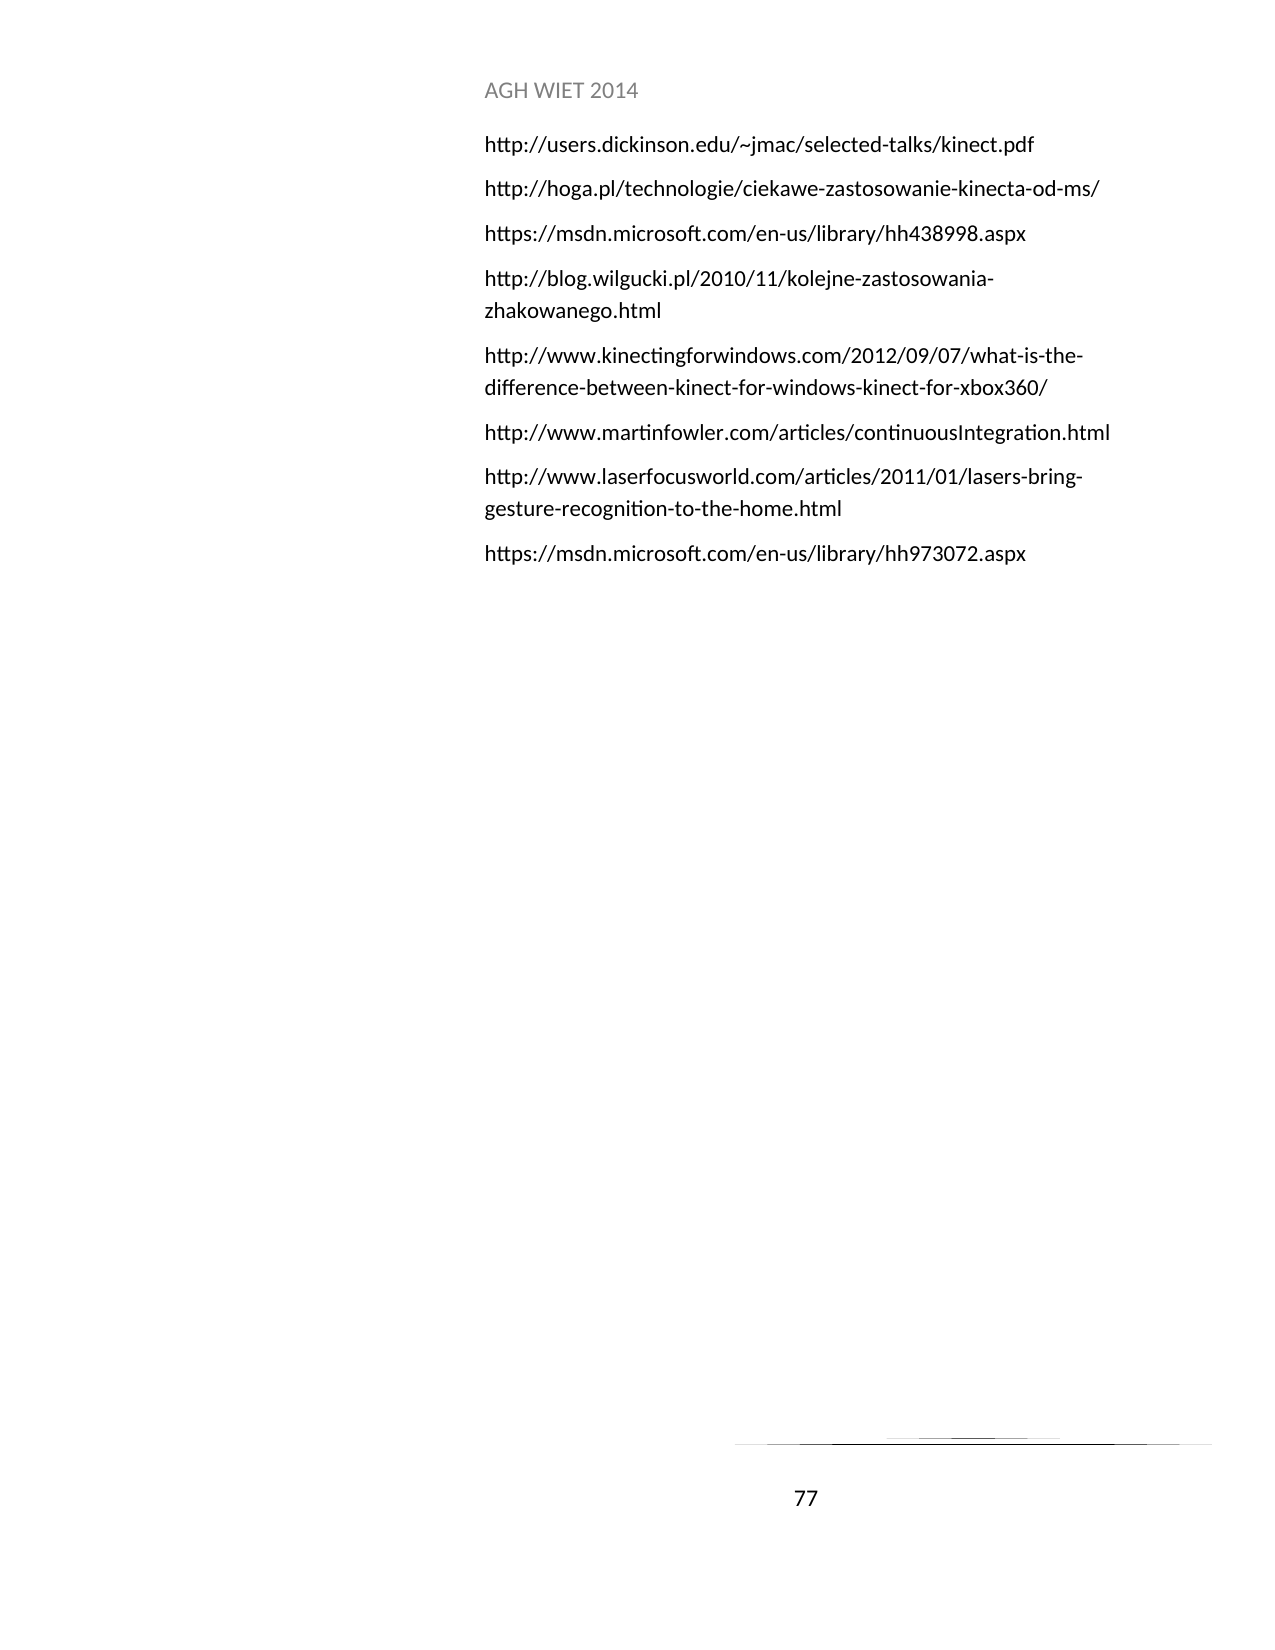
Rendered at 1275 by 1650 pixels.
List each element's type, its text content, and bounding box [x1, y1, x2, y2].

text http://blog.wilgucki.pl/2010/11/kolejne-zastosowania-zhakowanego.html [484, 264, 1127, 324]
text http://www.laserfocusworld.com/articles/2011/01/lasers-bring-gesture-recognition-to-the-home.html [484, 462, 1127, 523]
text http://users.dickinson.edu/~jmac/selected-talks/kinect.pdf [484, 130, 1127, 158]
text http://www.martinfowler.com/articles/continuousIntegration.html [484, 418, 1127, 446]
text https://msdn.microsoft.com/en-us/library/hh973072.aspx [484, 539, 1127, 567]
text https://msdn.microsoft.com/en-us/library/hh438998.aspx [484, 219, 1127, 247]
text http://hoga.pl/technologie/ciekawe-zastosowanie-kinecta-od-ms/ [484, 174, 1127, 203]
text http://www.kinectingforwindows.com/2012/09/07/what-is-the-difference-between-kinect-for-windows-kinect-for-xbox360/ [484, 341, 1127, 401]
